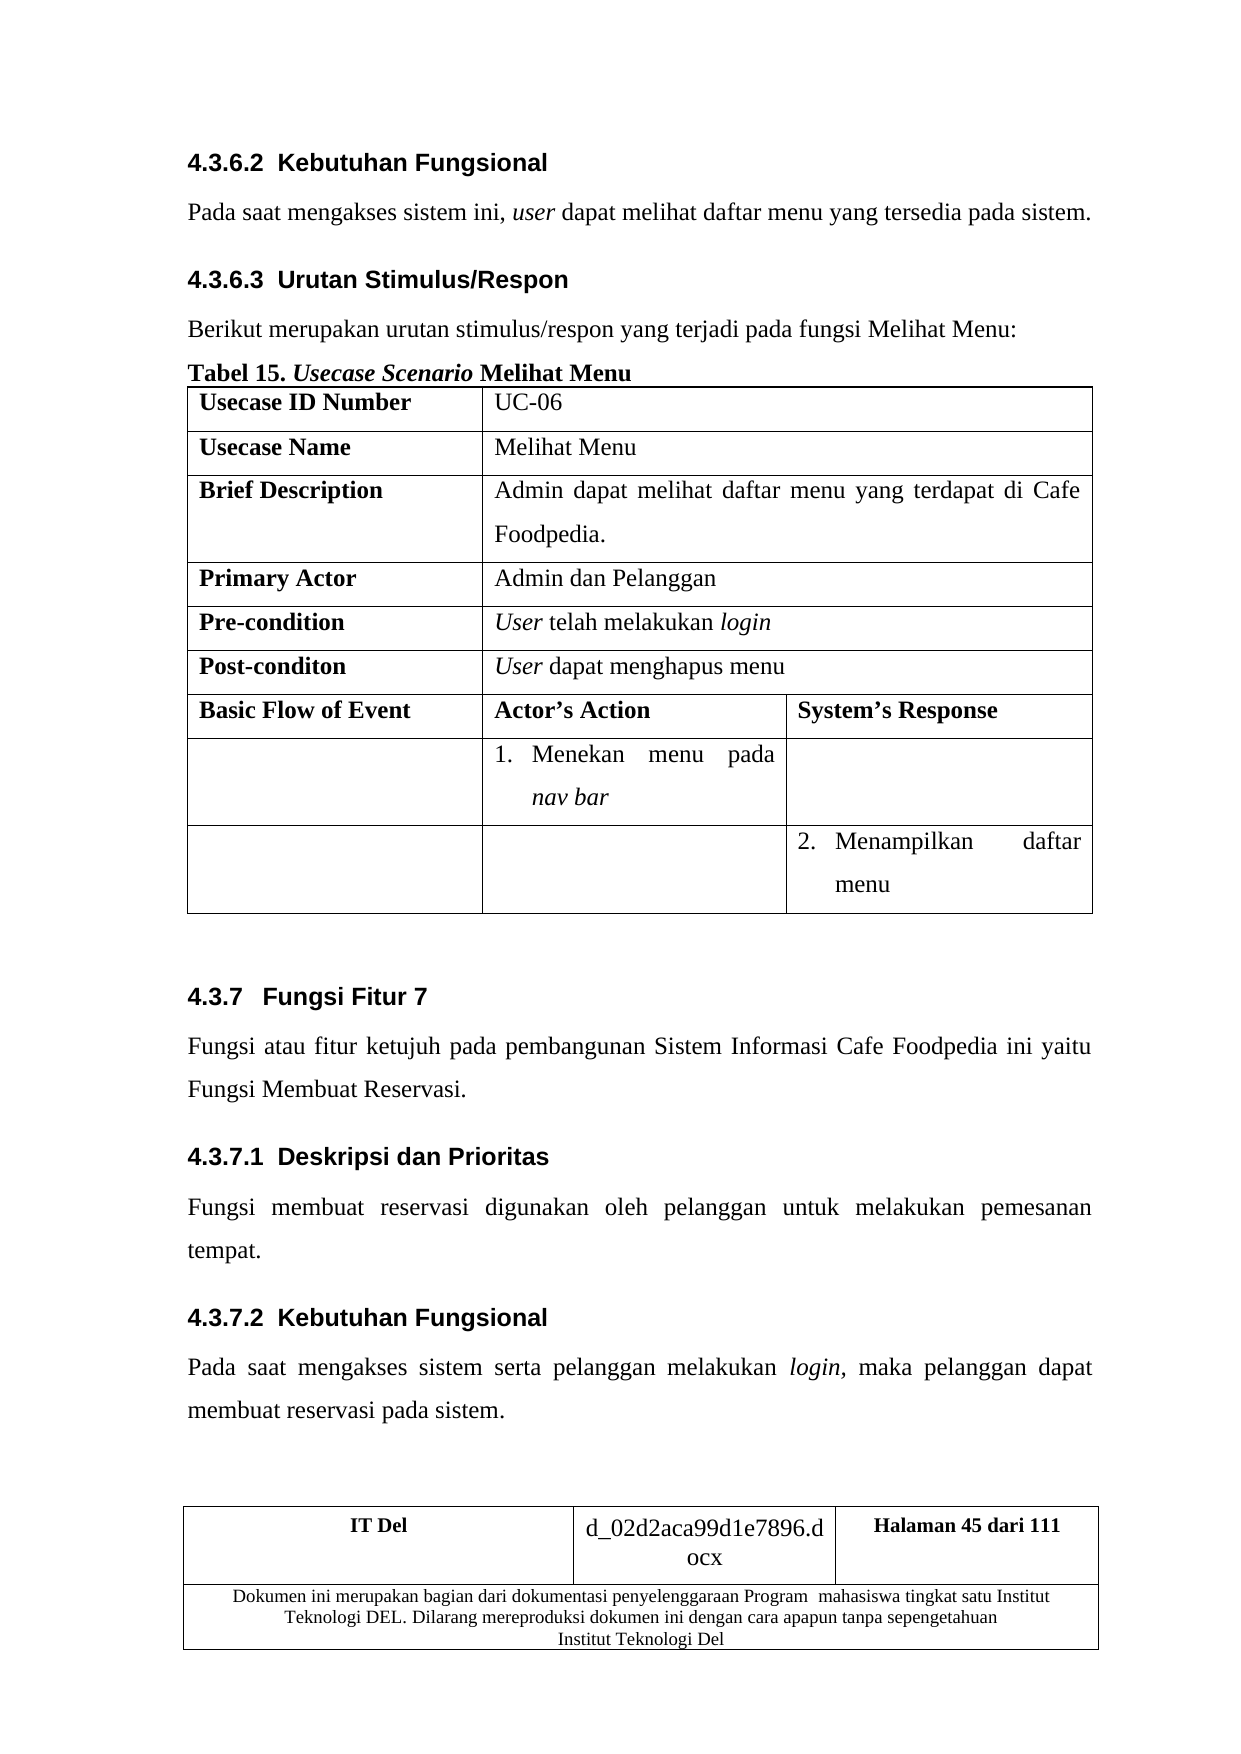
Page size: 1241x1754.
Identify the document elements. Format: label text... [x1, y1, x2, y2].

table_cell [188, 826, 482, 912]
text Fungsi atau fitur ketujuh pada pembangunan Sistem Informasi Cafe Foodpedia ini yaitu Fungsi Membuat Reservasi. [187, 1031, 1092, 1103]
table_cell Primary Actor [188, 563, 482, 606]
subtitle Fungsi Fitur 7 [187, 982, 1092, 1010]
table_cell Basic Flow of Event [188, 695, 482, 738]
subtitle Kebutuhan Fungsional [187, 1303, 1092, 1332]
text Pada saat mengakses sistem ini, user dapat melihat daftar menu yang tersedia pada sistem. [187, 197, 1092, 226]
text Berikut merupakan urutan stimulus/respon yang terjadi pada fungsi Melihat Menu: [187, 314, 1092, 343]
table_cell Brief Description [188, 476, 482, 562]
subtitle Kebutuhan Fungsional [187, 148, 1092, 176]
table_cell Menekan menu pada nav bar [483, 739, 786, 825]
table_header UC-06 [483, 388, 1092, 431]
table_cell Actor’s Action [483, 695, 786, 738]
text Tabel 15. Usecase Scenario Melihat Menu [187, 358, 1092, 386]
table_cell Pre-condition [188, 607, 482, 650]
table_cell System’s Response [787, 695, 1092, 738]
table_cell Admin dan Pelanggan [483, 563, 1092, 606]
table_cell [787, 739, 1092, 825]
table_cell Melihat Menu [483, 432, 1092, 474]
table_cell [188, 739, 482, 825]
table_cell User dapat menghapus menu [483, 651, 1092, 694]
table_cell Usecase Name [188, 432, 482, 474]
text Pada saat mengakses sistem serta pelanggan melakukan login, maka pelanggan dapat membuat reservasi pada sistem. [187, 1352, 1092, 1424]
subtitle Deskripsi dan Prioritas [187, 1142, 1092, 1171]
table_cell [483, 826, 786, 912]
text Fungsi membuat reservasi digunakan oleh pelanggan untuk melakukan pemesanan tempat. [187, 1192, 1092, 1263]
table_cell Post-conditon [188, 651, 482, 694]
table_cell Admin dapat melihat daftar menu yang terdapat di Cafe Foodpedia. [483, 476, 1092, 562]
table_cell Menampilkan daftar menu [787, 826, 1092, 912]
subtitle Urutan Stimulus/Respon [187, 265, 1092, 294]
table_cell User telah melakukan login [483, 607, 1092, 650]
table_header Usecase ID Number [188, 388, 482, 431]
